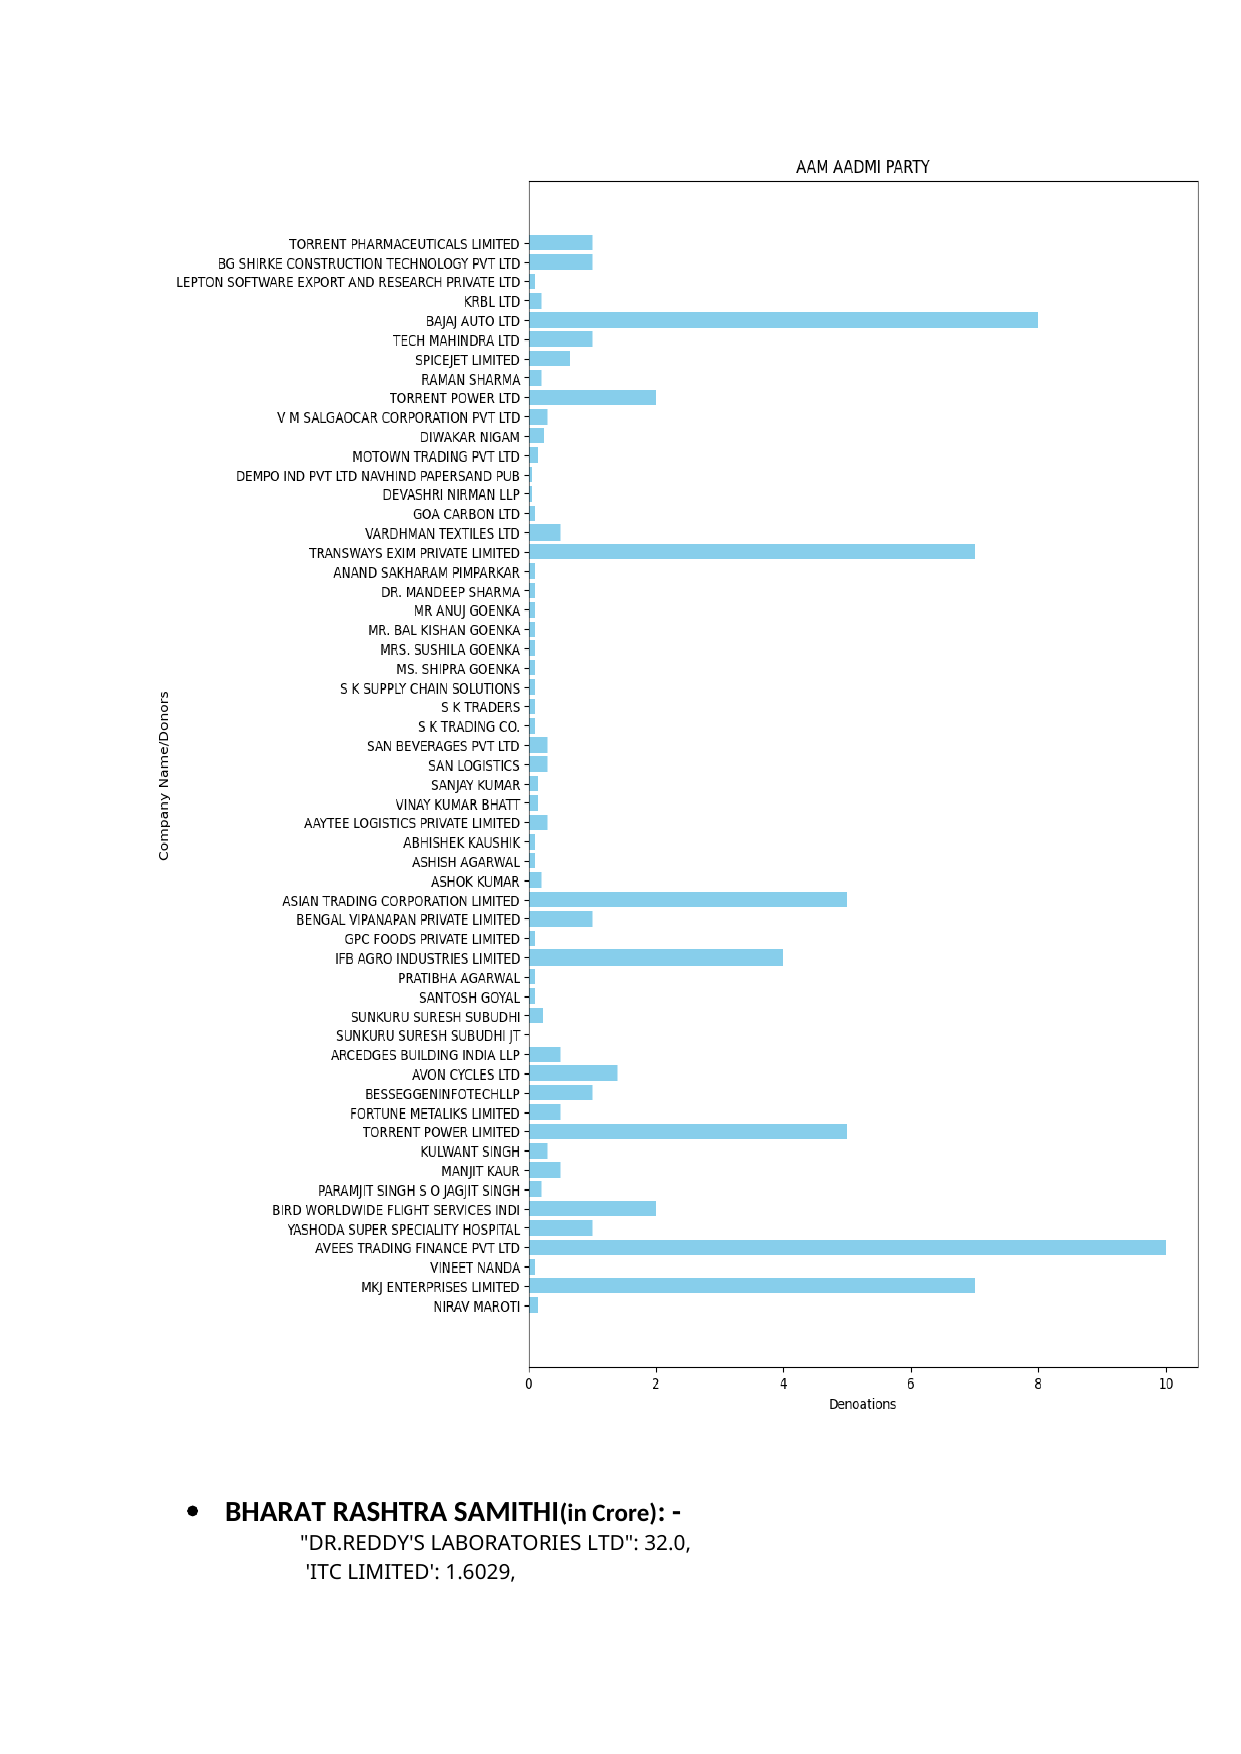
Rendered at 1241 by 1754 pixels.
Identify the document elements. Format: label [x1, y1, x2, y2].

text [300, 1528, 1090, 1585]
picture [150, 150, 1205, 1422]
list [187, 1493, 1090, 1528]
